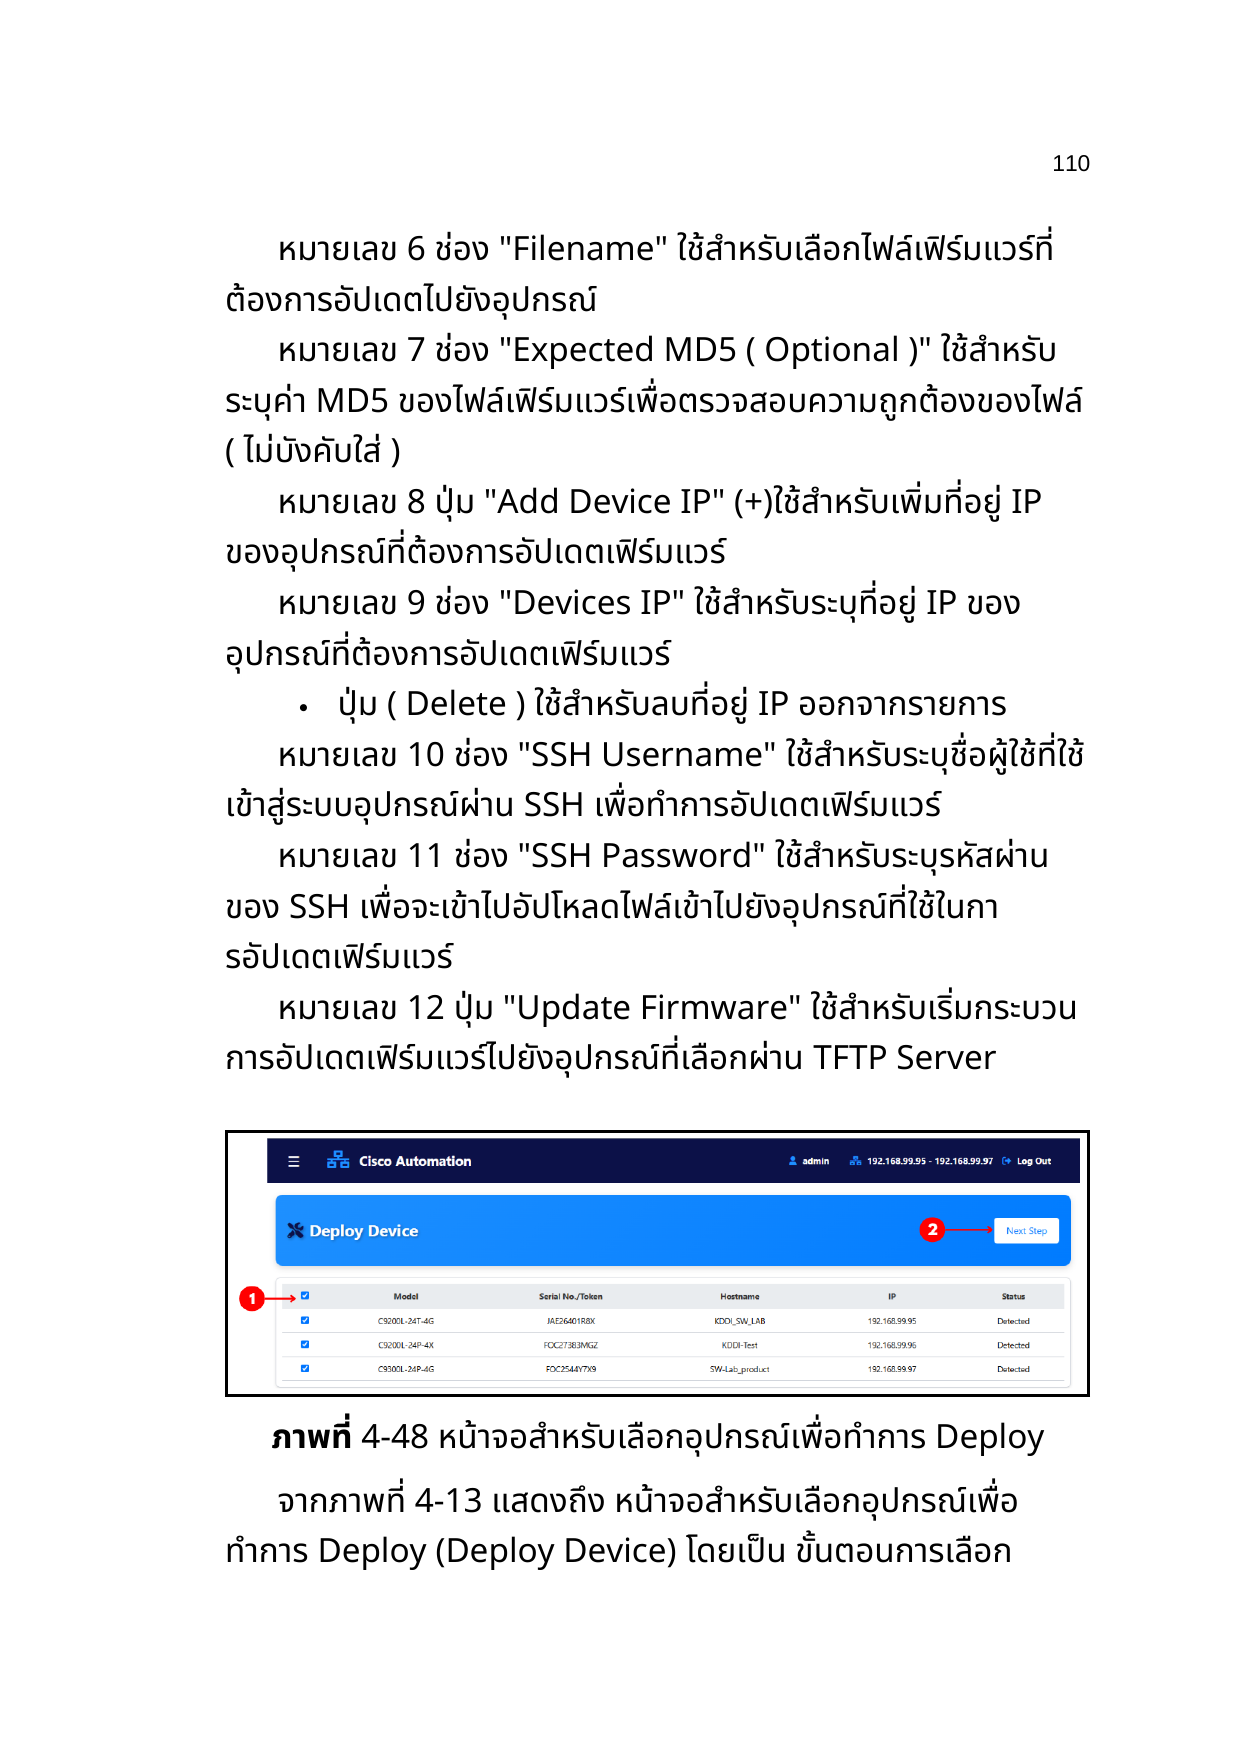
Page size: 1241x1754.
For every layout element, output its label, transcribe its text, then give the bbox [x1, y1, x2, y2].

text หมายเลข 9 ช่อง "Devices IP" ใช้สำหรับระบุที่อยู่ IP ของอุปกรณ์ที่ต้องการอัปเดตเฟิร์มแวร์ [225, 579, 1090, 680]
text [225, 1476, 1090, 1578]
text หมายเลข 7 ช่อง "Expected MD5 ( Optional )" ใช้สำหรับระบุค่า MD5 ของไฟล์เฟิร์มแวร์เพื่อตรวจสอบความถูกต้องของไฟล์ ( ไม่บังคับใส่ ) [225, 326, 1090, 478]
list ปุ่ม ( Delete ) ใช้สำหรับลบที่อยู่ IP ออกจากรายการ [300, 680, 1090, 731]
picture [228, 1133, 1087, 1394]
text หมายเลข 6 ช่อง "Filename" ใช้สำหรับเลือกไฟล์เฟิร์มแวร์ที่ต้องการอัปเดตไปยังอุปกรณ์ [225, 225, 1090, 326]
text หมายเลข 12 ปุ่ม "Update Firmware" ใช้สำหรับเริ่มกระบวนการอัปเดตเฟิร์มแวร์ไปยังอุปกรณ์ที่เลือกผ่าน TFTP Server [225, 983, 1090, 1085]
text หมายเลข 8 ปุ่ม "Add Device IP" (+)ใช้สำหรับเพิ่มที่อยู่ IP ของอุปกรณ์ที่ต้องการอัปเดตเฟิร์มแวร์ [225, 478, 1090, 579]
text หมายเลข 11 ช่อง "SSH Password" ใช้สำหรับระบุรหัสผ่านของ SSH เพื่อจะเข้าไปอัปโหลดไฟล์เข้าไปยังอุปกรณ์ที่ใช้ในการอัปเดตเฟิร์มแวร์ [225, 832, 1090, 983]
text หมายเลข 10 ช่อง "SSH Username" ใช้สำหรับระบุชื่อผู้ใช้ที่ใช้เข้าสู่ระบบอุปกรณ์ผ่าน SSH เพื่อทำการอัปเดตเฟิร์มแวร์ [225, 731, 1090, 832]
